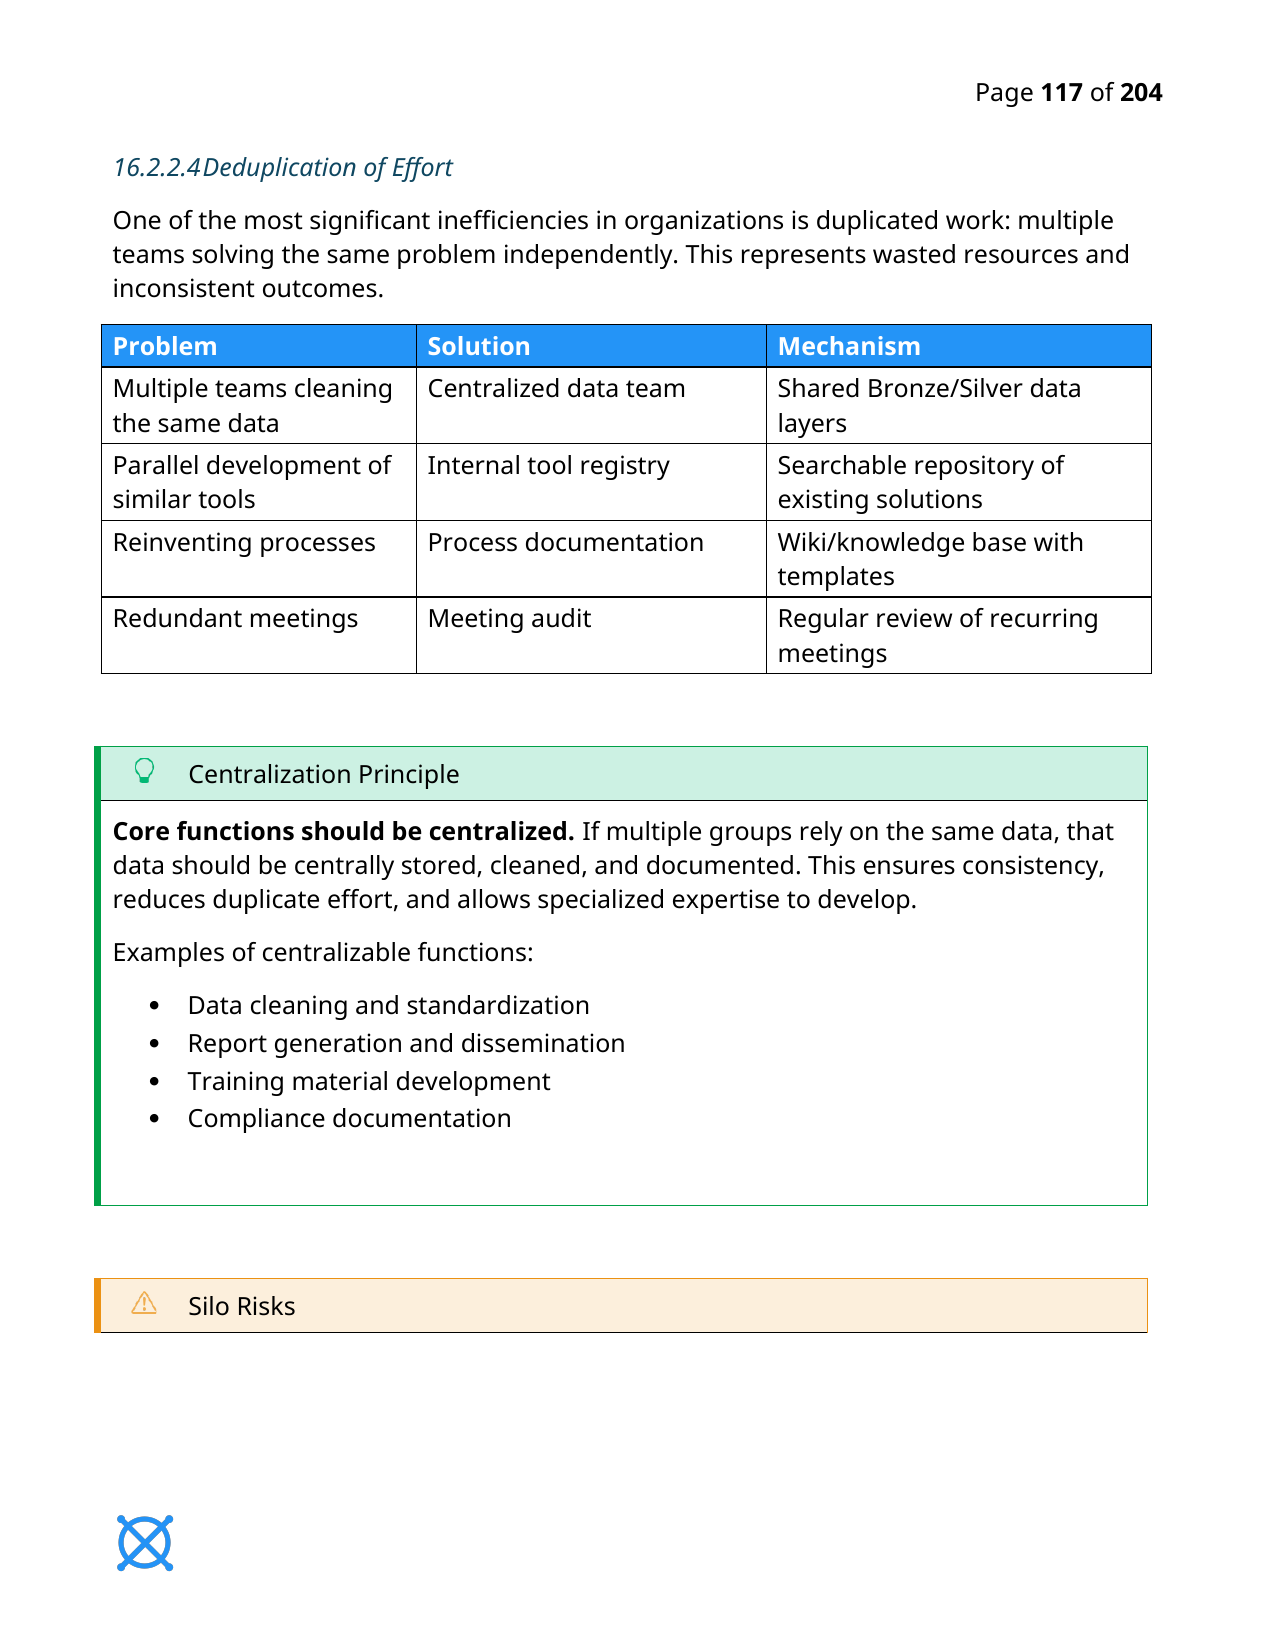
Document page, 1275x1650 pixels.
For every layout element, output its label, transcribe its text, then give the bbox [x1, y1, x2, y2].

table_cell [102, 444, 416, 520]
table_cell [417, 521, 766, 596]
picture [131, 1290, 157, 1315]
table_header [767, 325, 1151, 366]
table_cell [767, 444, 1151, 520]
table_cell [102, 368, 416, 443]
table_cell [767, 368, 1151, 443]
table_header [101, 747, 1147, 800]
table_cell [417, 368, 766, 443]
subtitle Deduplication of Effort [112, 150, 1162, 184]
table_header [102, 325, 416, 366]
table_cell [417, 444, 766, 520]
picture [131, 758, 157, 783]
text One of the most significant inefficiencies in organizations is duplicated work: multiple teams solving the same problem independently. This represents wasted resources and inconsistent outcomes. [112, 203, 1162, 305]
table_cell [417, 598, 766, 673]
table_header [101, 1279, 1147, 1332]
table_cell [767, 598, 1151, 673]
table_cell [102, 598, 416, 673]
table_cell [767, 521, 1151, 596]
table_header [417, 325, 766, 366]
picture [112, 1511, 177, 1575]
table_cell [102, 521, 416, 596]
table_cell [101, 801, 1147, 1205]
